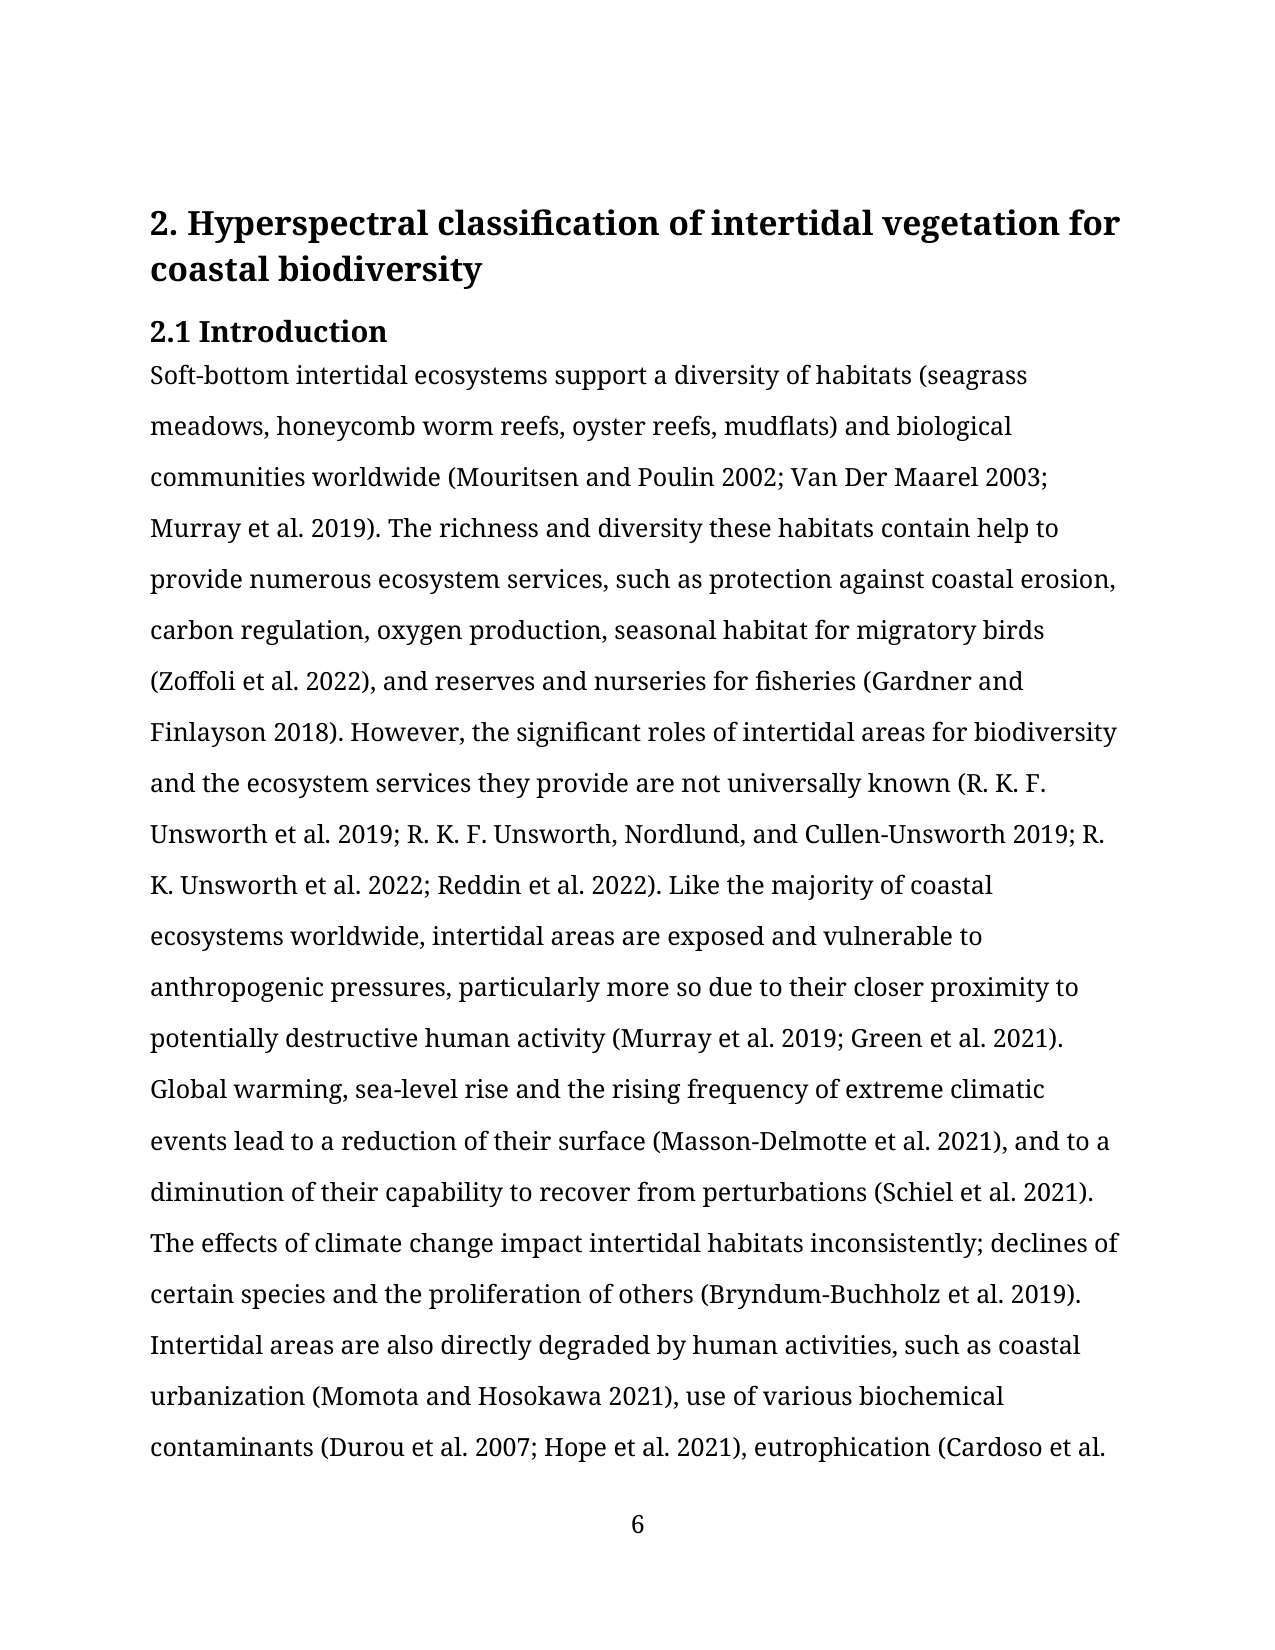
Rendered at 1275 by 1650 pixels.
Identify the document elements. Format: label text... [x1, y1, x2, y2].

subtitle 2.1 Introduction [150, 312, 1125, 351]
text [150, 358, 1125, 1463]
subtitle 2. Hyperspectral classification of intertidal vegetation for coastal biodiversity [150, 200, 1125, 291]
